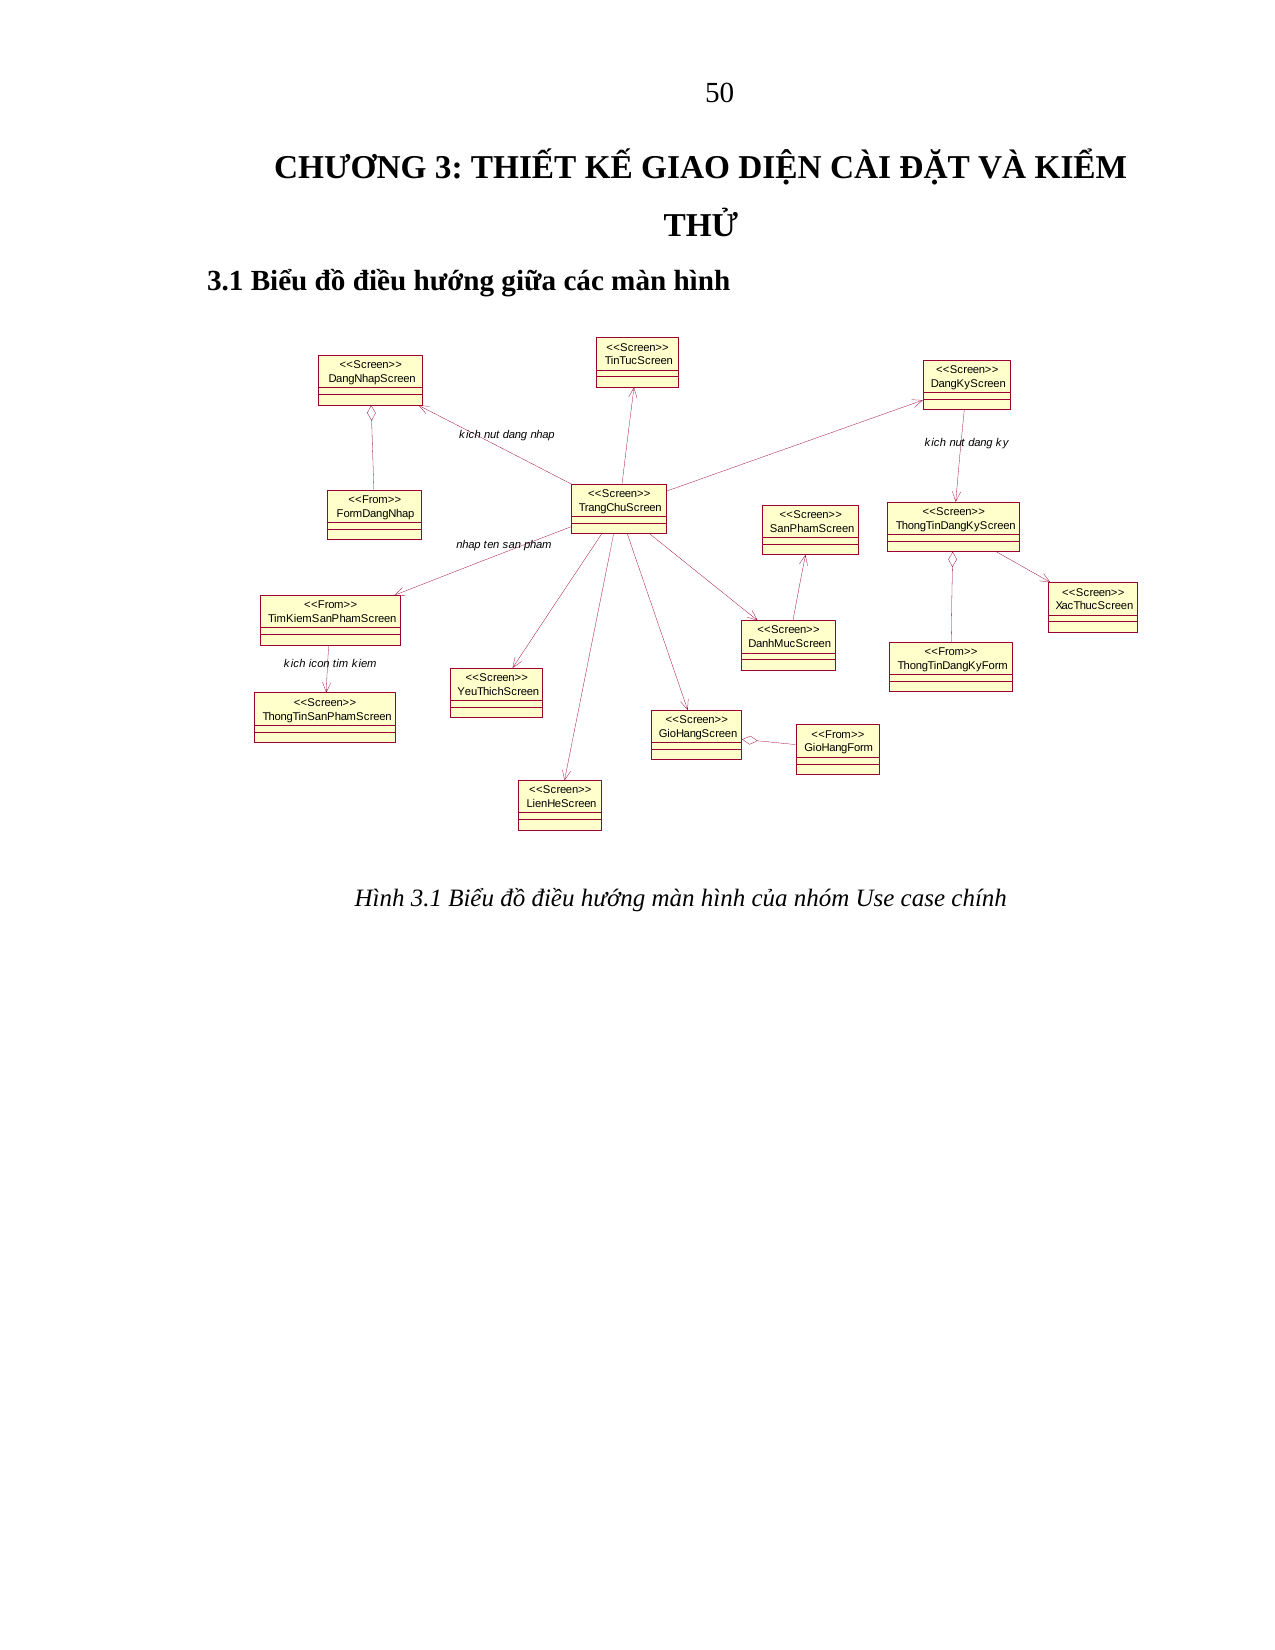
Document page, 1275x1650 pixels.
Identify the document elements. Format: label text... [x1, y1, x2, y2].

subtitle CHƯƠNG 3: THIẾT KẾ GIAO DIỆN CÀI ĐẶT VÀ KIỂM THỬ [244, 148, 1157, 243]
text Hình 3.1 Biểu đồ điều hướng màn hình của nhóm Use case chính [207, 883, 1157, 912]
subtitle 3.1 Biểu đồ điều hướng giữa các màn hình [207, 263, 1157, 296]
